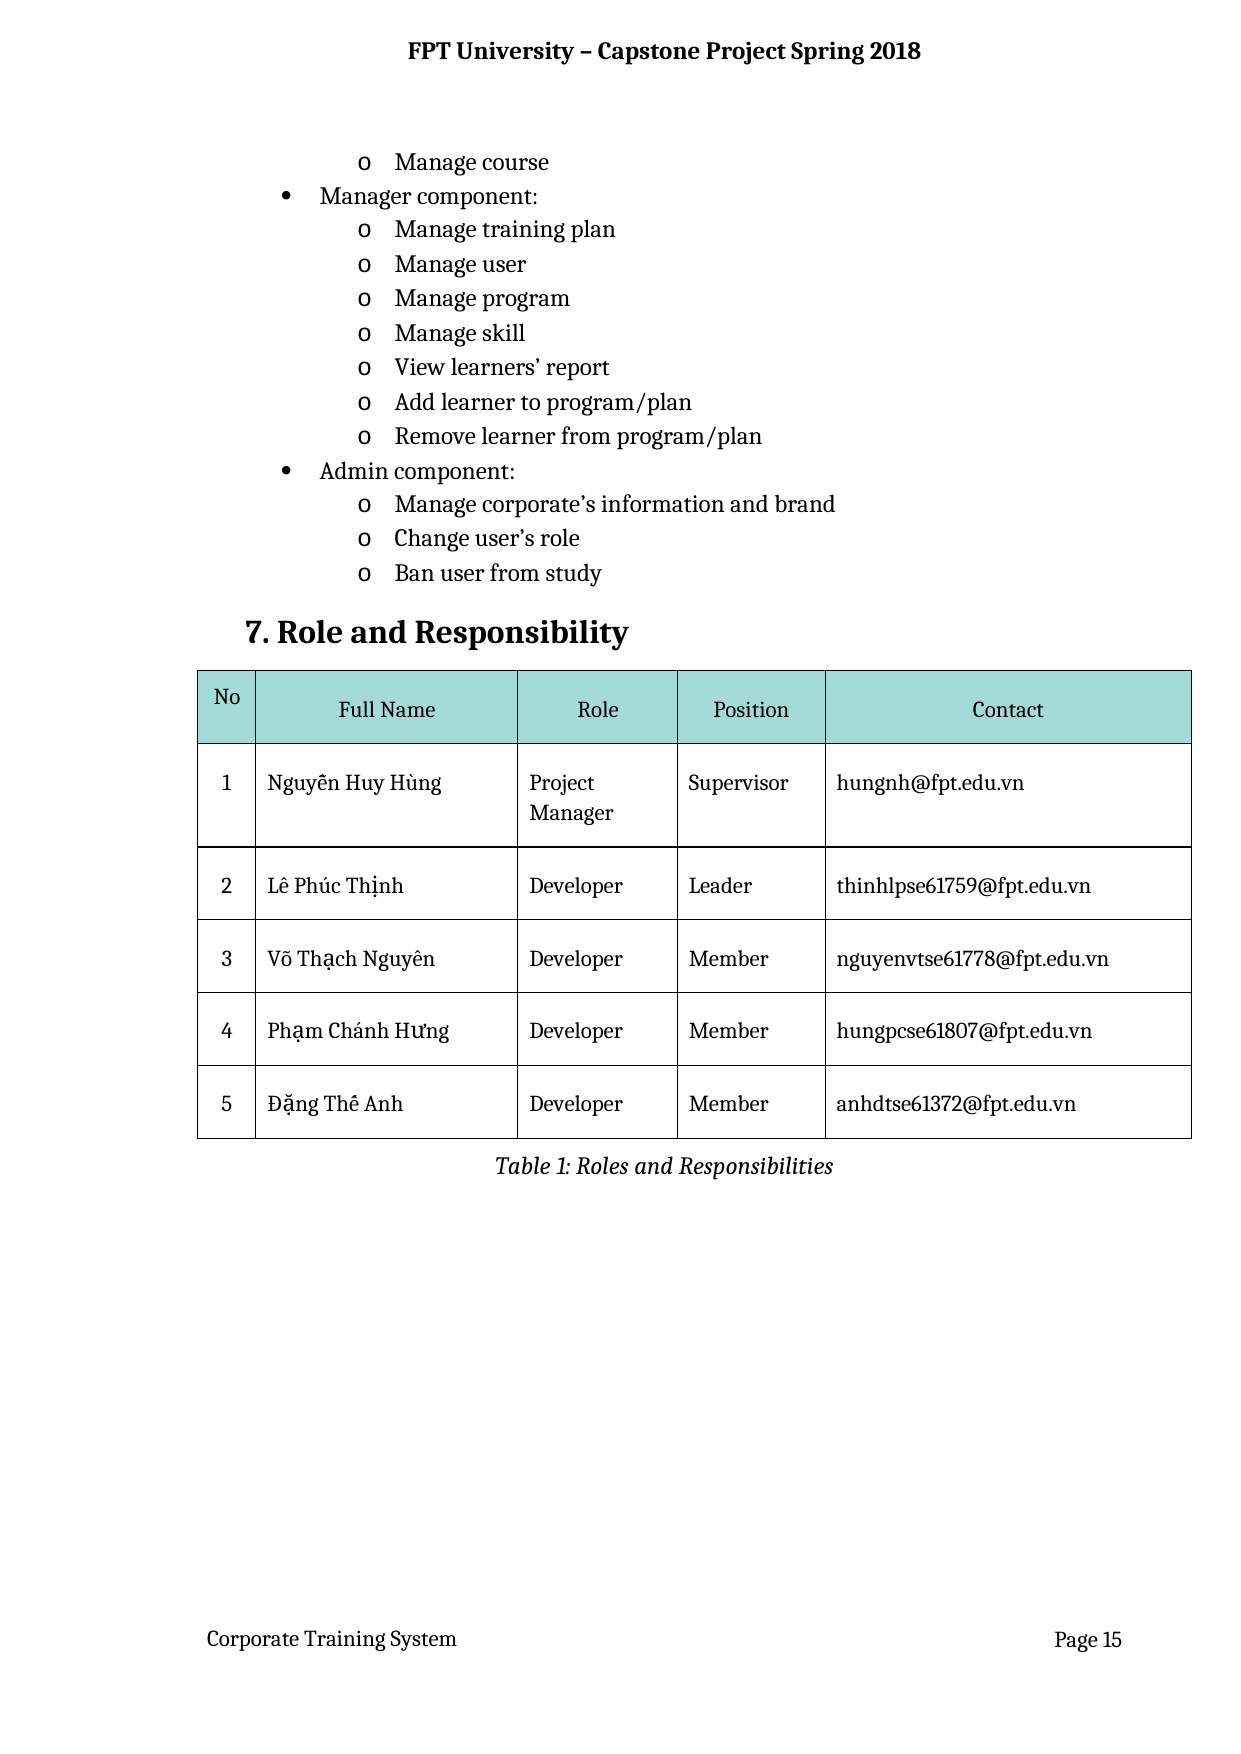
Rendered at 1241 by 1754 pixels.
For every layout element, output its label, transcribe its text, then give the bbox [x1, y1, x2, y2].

table_cell thinhlpse61759@fpt.edu.vn [826, 848, 1191, 919]
table_header Full Name [256, 671, 517, 743]
table_cell 2 [198, 848, 255, 919]
table_cell Lê Phúc Thịnh [256, 848, 517, 919]
list Manage training plan [357, 215, 1122, 245]
table_cell Đặng Thế Anh [256, 1066, 517, 1138]
list View learners’ report [357, 353, 1122, 383]
table_cell 5 [198, 1066, 255, 1138]
list Table 1: Roles and Responsibilities [207, 1152, 1122, 1180]
table_cell Member [678, 1066, 825, 1138]
table_cell Phạm Chánh Hưng [256, 993, 517, 1065]
table_cell Võ Thạch Nguyên [256, 920, 517, 992]
table_cell Developer [518, 920, 677, 992]
table_cell 4 [198, 993, 255, 1065]
table_cell hungnh@fpt.edu.vn [826, 744, 1191, 846]
list Manage course [357, 148, 1122, 178]
list Ban user from study [357, 558, 1122, 588]
list Manager component: [282, 182, 1122, 211]
list Manage user [357, 250, 1122, 280]
table_header Contact [826, 671, 1191, 743]
table_cell Leader [678, 848, 825, 919]
table_cell nguyenvtse61778@fpt.edu.vn [826, 920, 1191, 992]
table_cell Developer [518, 848, 677, 919]
table_header Position [678, 671, 825, 743]
list Manage skill [357, 319, 1122, 349]
table_cell anhdtse61372@fpt.edu.vn [826, 1066, 1191, 1138]
table_cell 1 [198, 744, 255, 846]
list Add learner to program/plan [357, 388, 1122, 418]
table_cell Developer [518, 993, 677, 1065]
table_header No [198, 671, 255, 743]
subtitle 7. Role and Responsibility [245, 614, 1124, 652]
table_header Role [518, 671, 677, 743]
table_cell hungpcse61807@fpt.edu.vn [826, 993, 1191, 1065]
list Manage corporate’s information and brand [357, 489, 1122, 519]
list Remove learner from program/plan [357, 422, 1122, 452]
table_cell Member [678, 993, 825, 1065]
list Admin component: [282, 457, 1122, 485]
table_cell Member [678, 920, 825, 992]
table_cell Project Manager [518, 744, 677, 846]
list Change user’s role [357, 524, 1122, 554]
table_cell Nguyễn Huy Hùng [256, 744, 517, 846]
table_cell 3 [198, 920, 255, 992]
table_cell Supervisor [678, 744, 825, 846]
table_cell Developer [518, 1066, 677, 1138]
list Manage program [357, 284, 1122, 314]
